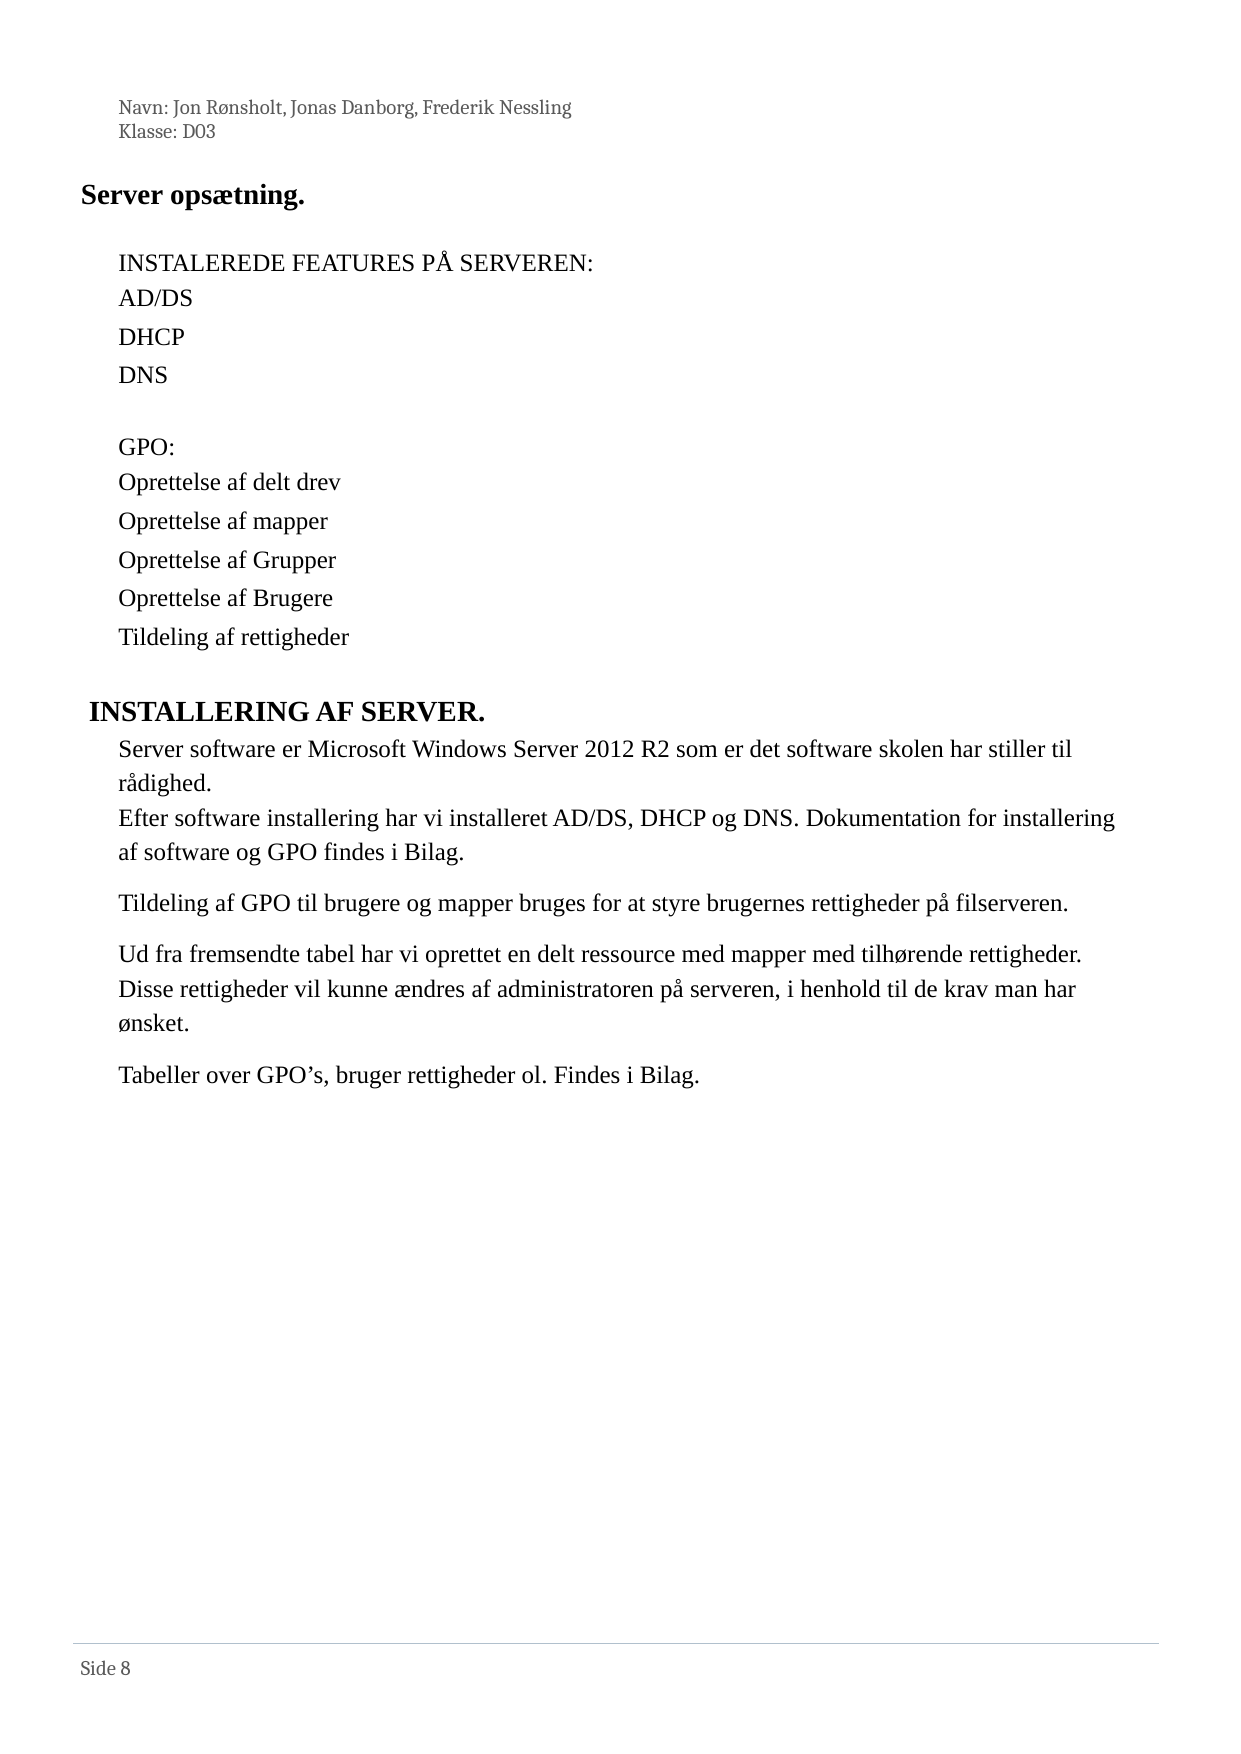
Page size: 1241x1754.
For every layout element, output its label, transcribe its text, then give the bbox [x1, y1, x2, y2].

subtitle Instalerede features på serveren: [118, 248, 1122, 277]
list DHCP [118, 322, 1122, 351]
subtitle Installering af server. [88, 694, 1122, 728]
text Tabeller over GPO’s, bruger rettigheder ol. Findes i Bilag. [118, 1060, 1122, 1088]
text Ud fra fremsendte tabel har vi oprettet en delt ressource med mapper med tilhørende rettigheder. Disse rettigheder vil kunne ændres af administratoren på serveren, i henhold til de krav man har ønsket. [118, 939, 1122, 1037]
list AD/DS [118, 283, 1122, 312]
list Oprettelse af Brugere [118, 583, 1122, 612]
subtitle Server opsætning. [81, 177, 1159, 211]
list Oprettelse af delt drev [118, 467, 1122, 496]
text Tildeling af GPO til brugere og mapper bruges for at styre brugernes rettigheder på filserveren. [118, 888, 1122, 917]
list Oprettelse af Grupper [118, 545, 1122, 573]
subtitle GPO: [118, 432, 1122, 461]
list Tildeling af rettigheder [118, 622, 1122, 651]
text Server software er Microsoft Windows Server 2012 R2 som er det software skolen har stiller til rådighed. Efter software installering har vi installeret AD/DS, DHCP og DNS. Dokumentation for installering af software og GPO findes i Bilag. [118, 734, 1122, 866]
list Oprettelse af mapper [118, 506, 1122, 535]
list DNS [118, 361, 1122, 389]
